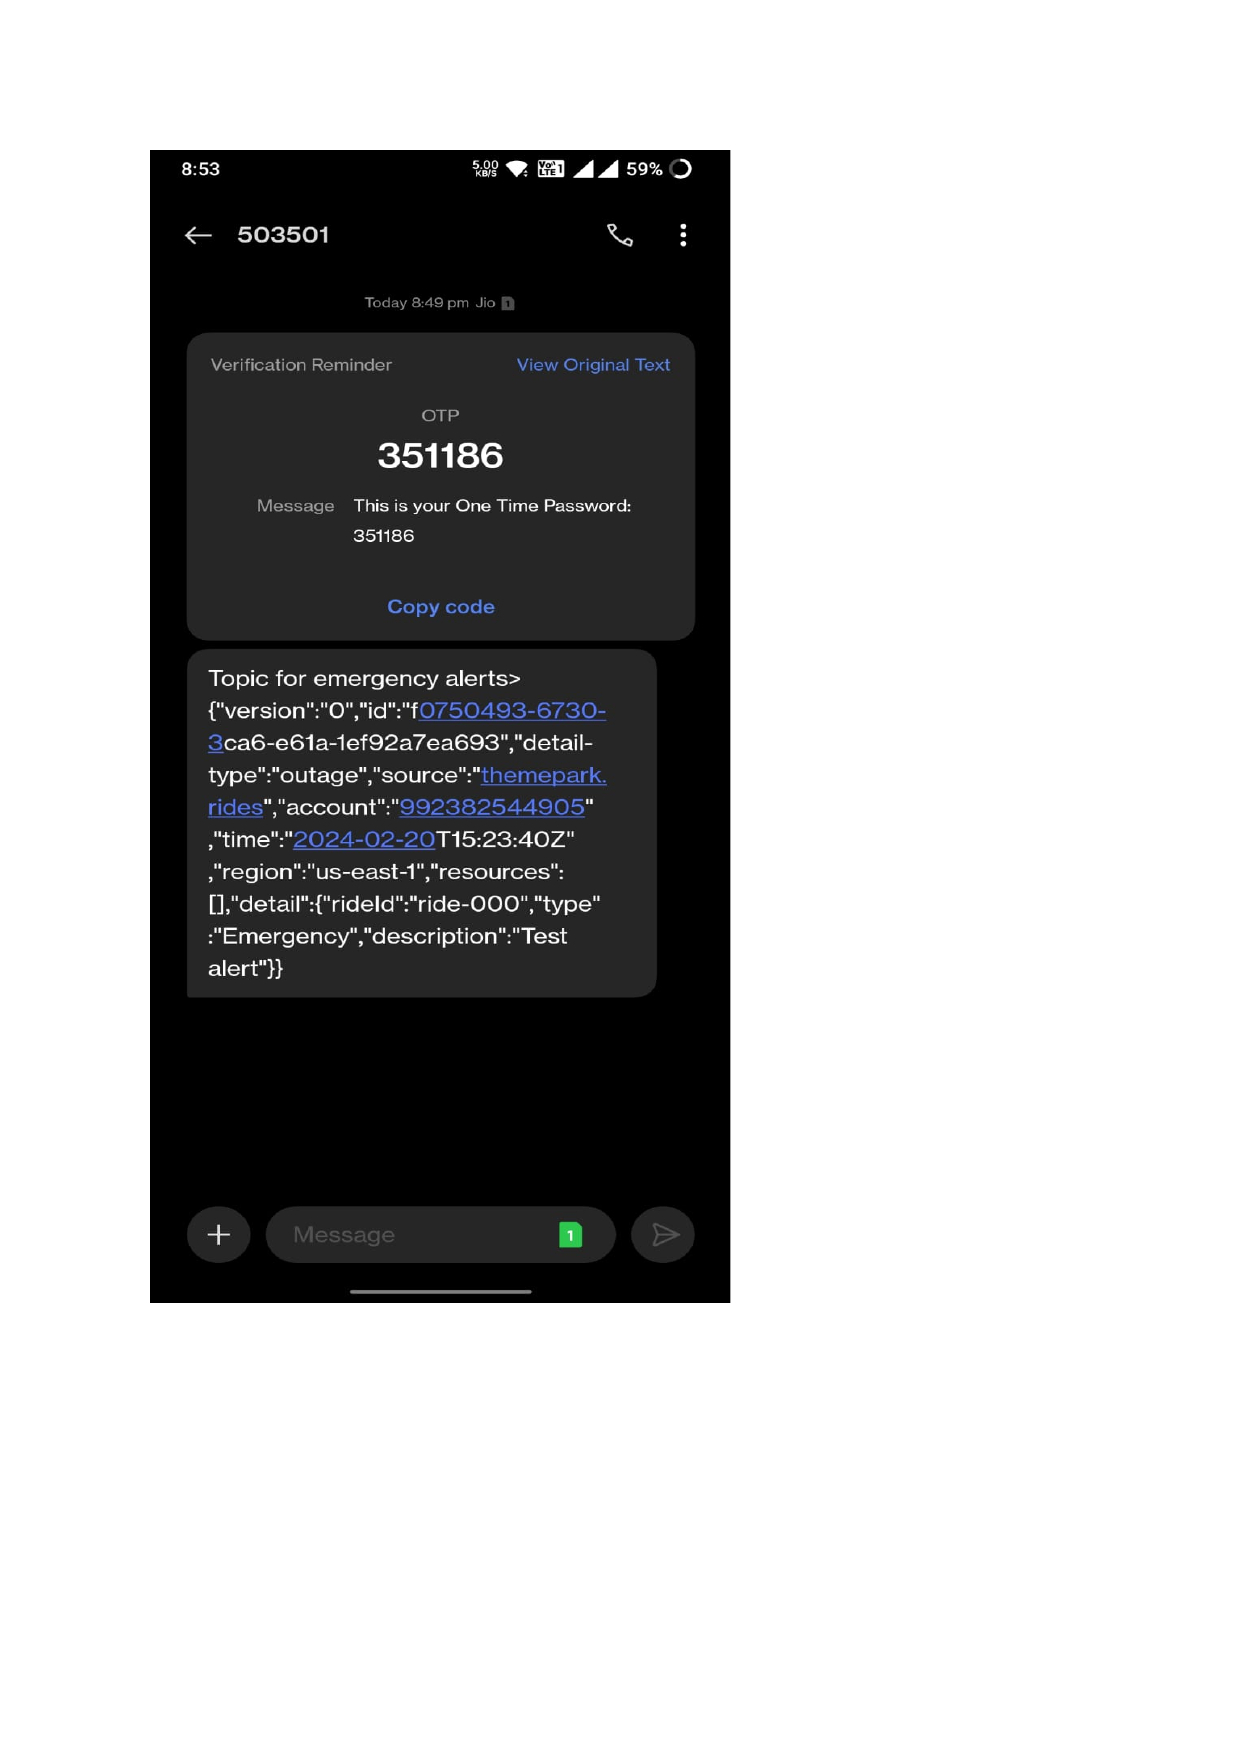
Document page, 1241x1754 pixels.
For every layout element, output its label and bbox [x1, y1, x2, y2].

picture [150, 150, 731, 1303]
